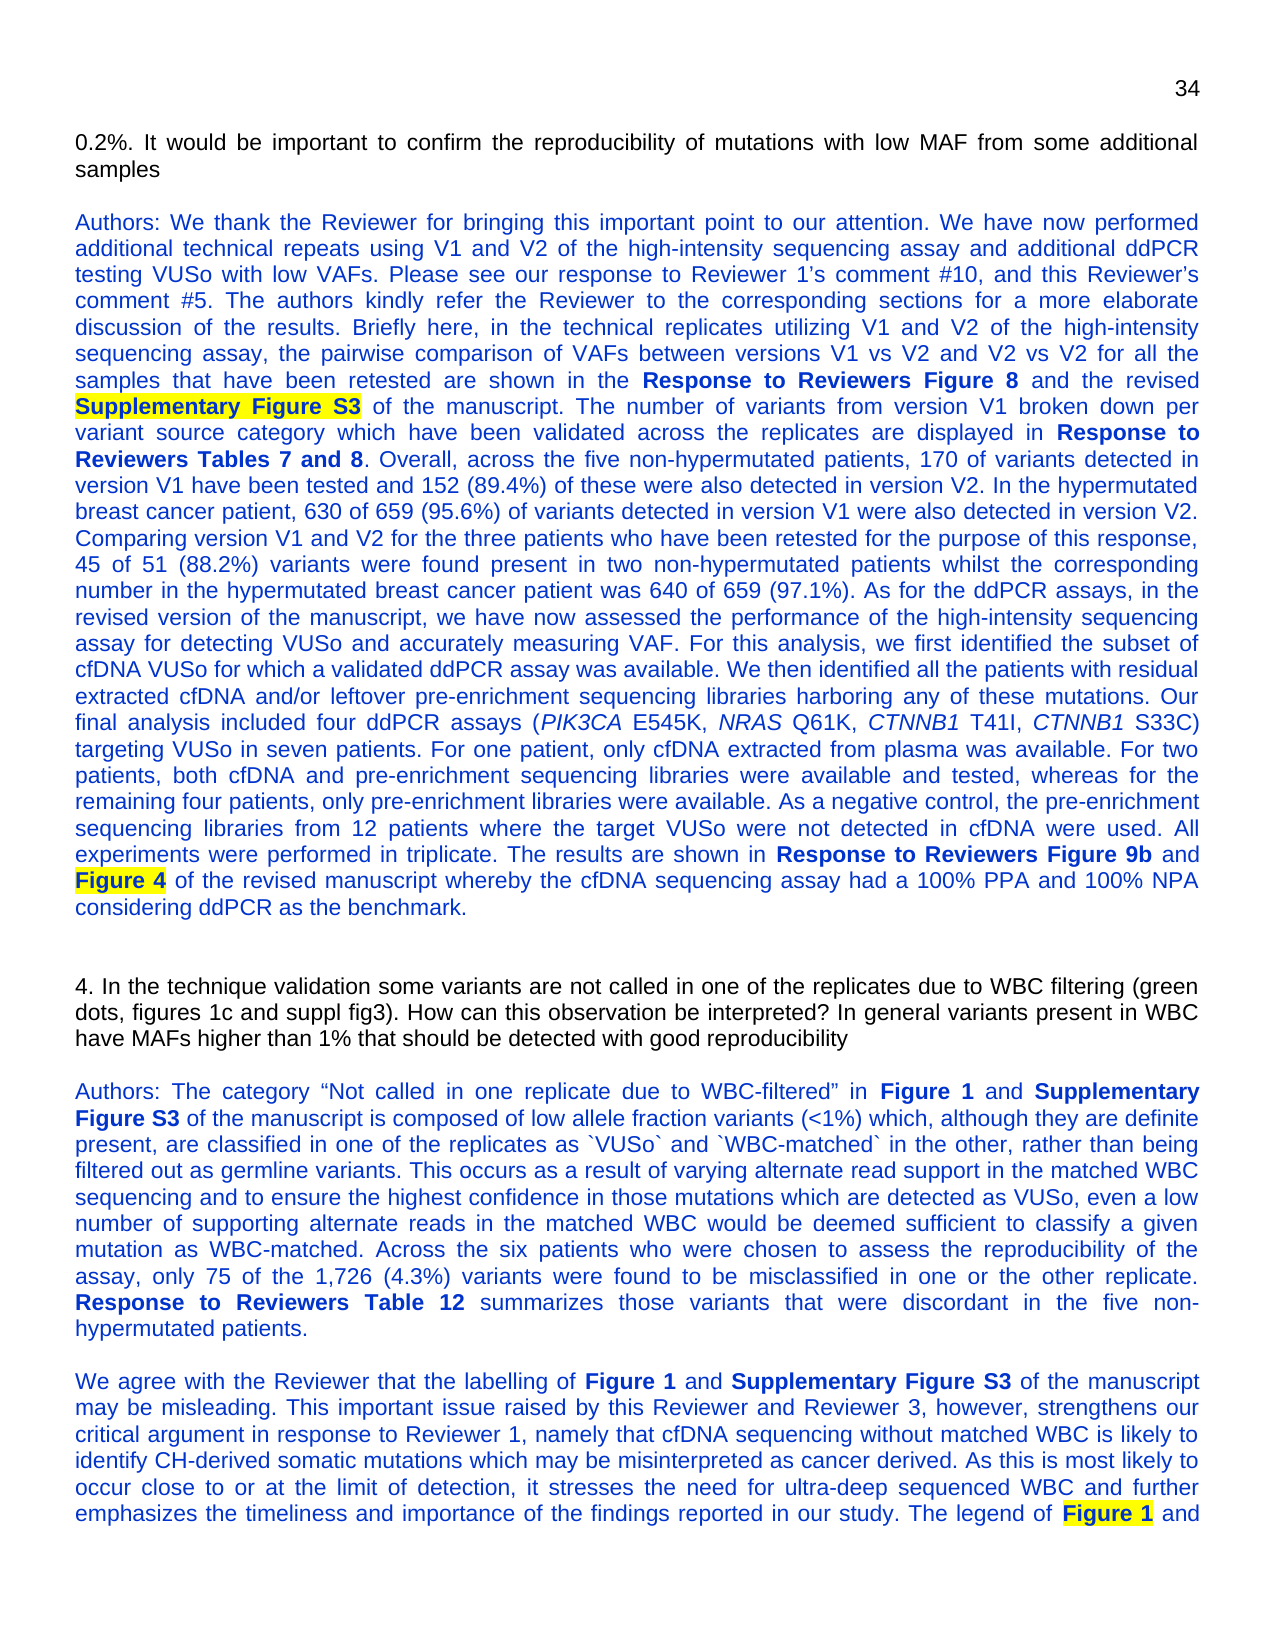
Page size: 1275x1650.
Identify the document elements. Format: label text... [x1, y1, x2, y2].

text Authors: The category “Not called in one replicate due to WBC-filtered” in Figure 1 and Supplementary Figure S3 of the manuscript is composed of low allele fraction variants (<1%) which, although they are definite present, are classified in one of the replicates as `VUSo` and `WBC-matched` in the other, rather than being filtered out as germline variants. This occurs as a result of varying alternate read support in the matched WBC sequencing and to ensure the highest confidence in those mutations which are detected as VUSo, even a low number of supporting alternate reads in the matched WBC would be deemed sufficient to classify a given mutation as WBC-matched. Across the six patients who were chosen to assess the reproducibility of the assay, only 75 of the 1,726 (4.3%) variants were found to be misclassified in one or the other replicate. Response to Reviewers Table 12 summarizes those variants that were discordant in the five non-hypermutated patients. [75, 1078, 1200, 1342]
text Authors: We thank the Reviewer for bringing this important point to our attention. We have now performed additional technical repeats using V1 and V2 of the high-intensity sequencing assay and additional ddPCR testing VUSo with low VAFs. Please see our response to Reviewer 1’s comment #10, and this Reviewer’s comment #5. The authors kindly refer the Reviewer to the corresponding sections for a more elaborate discussion of the results. Briefly here, in the technical replicates utilizing V1 and V2 of the high-intensity sequencing assay, the pairwise comparison of VAFs between versions V1 vs V2 and V2 vs V2 for all the samples that have been retested are shown in the Response to Reviewers Figure 8 and the revised Supplementary Figure S3 of the manuscript. The number of variants from version V1 broken down per variant source category which have been validated across the replicates are displayed in Response to Reviewers Tables 7 and 8. Overall, across the five non-hypermutated patients, 170 of variants detected in version V1 have been tested and 152 (89.4%) of these were also detected in version V2. In the hypermutated breast cancer patient, 630 of 659 (95.6%) of variants detected in version V1 were also detected in version V2. Comparing version V1 and V2 for the three patients who have been retested for the purpose of this response, 45 of 51 (88.2%) variants were found present in two non-hypermutated patients whilst the corresponding number in the hypermutated breast cancer patient was 640 of 659 (97.1%). As for the ddPCR assays, in the revised version of the manuscript, we have now assessed the performance of the high-intensity sequencing assay for detecting VUSo and accurately measuring VAF. For this analysis, we first identified the subset of cfDNA VUSo for which a validated ddPCR assay was available. We then identified all the patients with residual extracted cfDNA and/or leftover pre-enrichment sequencing libraries harboring any of these mutations. Our final analysis included four ddPCR assays (PIK3CA E545K, NRAS Q61K, CTNNB1 T41I, CTNNB1 S33C) targeting VUSo in seven patients. For one patient, only cfDNA extracted from plasma was available. For two patients, both cfDNA and pre-enrichment sequencing libraries were available and tested, whereas for the remaining four patients, only pre-enrichment libraries were available. As a negative control, the pre-enrichment sequencing libraries from 12 patients where the target VUSo were not detected in cfDNA were used. All experiments were performed in triplicate. The results are shown in Response to Reviewers Figure 9b and Figure 4 of the revised manuscript whereby the cfDNA sequencing assay had a 100% PPA and 100% NPA considering ddPCR as the benchmark. [75, 208, 1200, 920]
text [75, 129, 1200, 182]
text 4. In the technique validation some variants are not called in one of the replicates due to WBC filtering (green dots, figures 1c and suppl fig3). How can this observation be interpreted? In general variants present in WBC have MAFs higher than 1% that should be detected with good reproducibility [75, 973, 1200, 1052]
